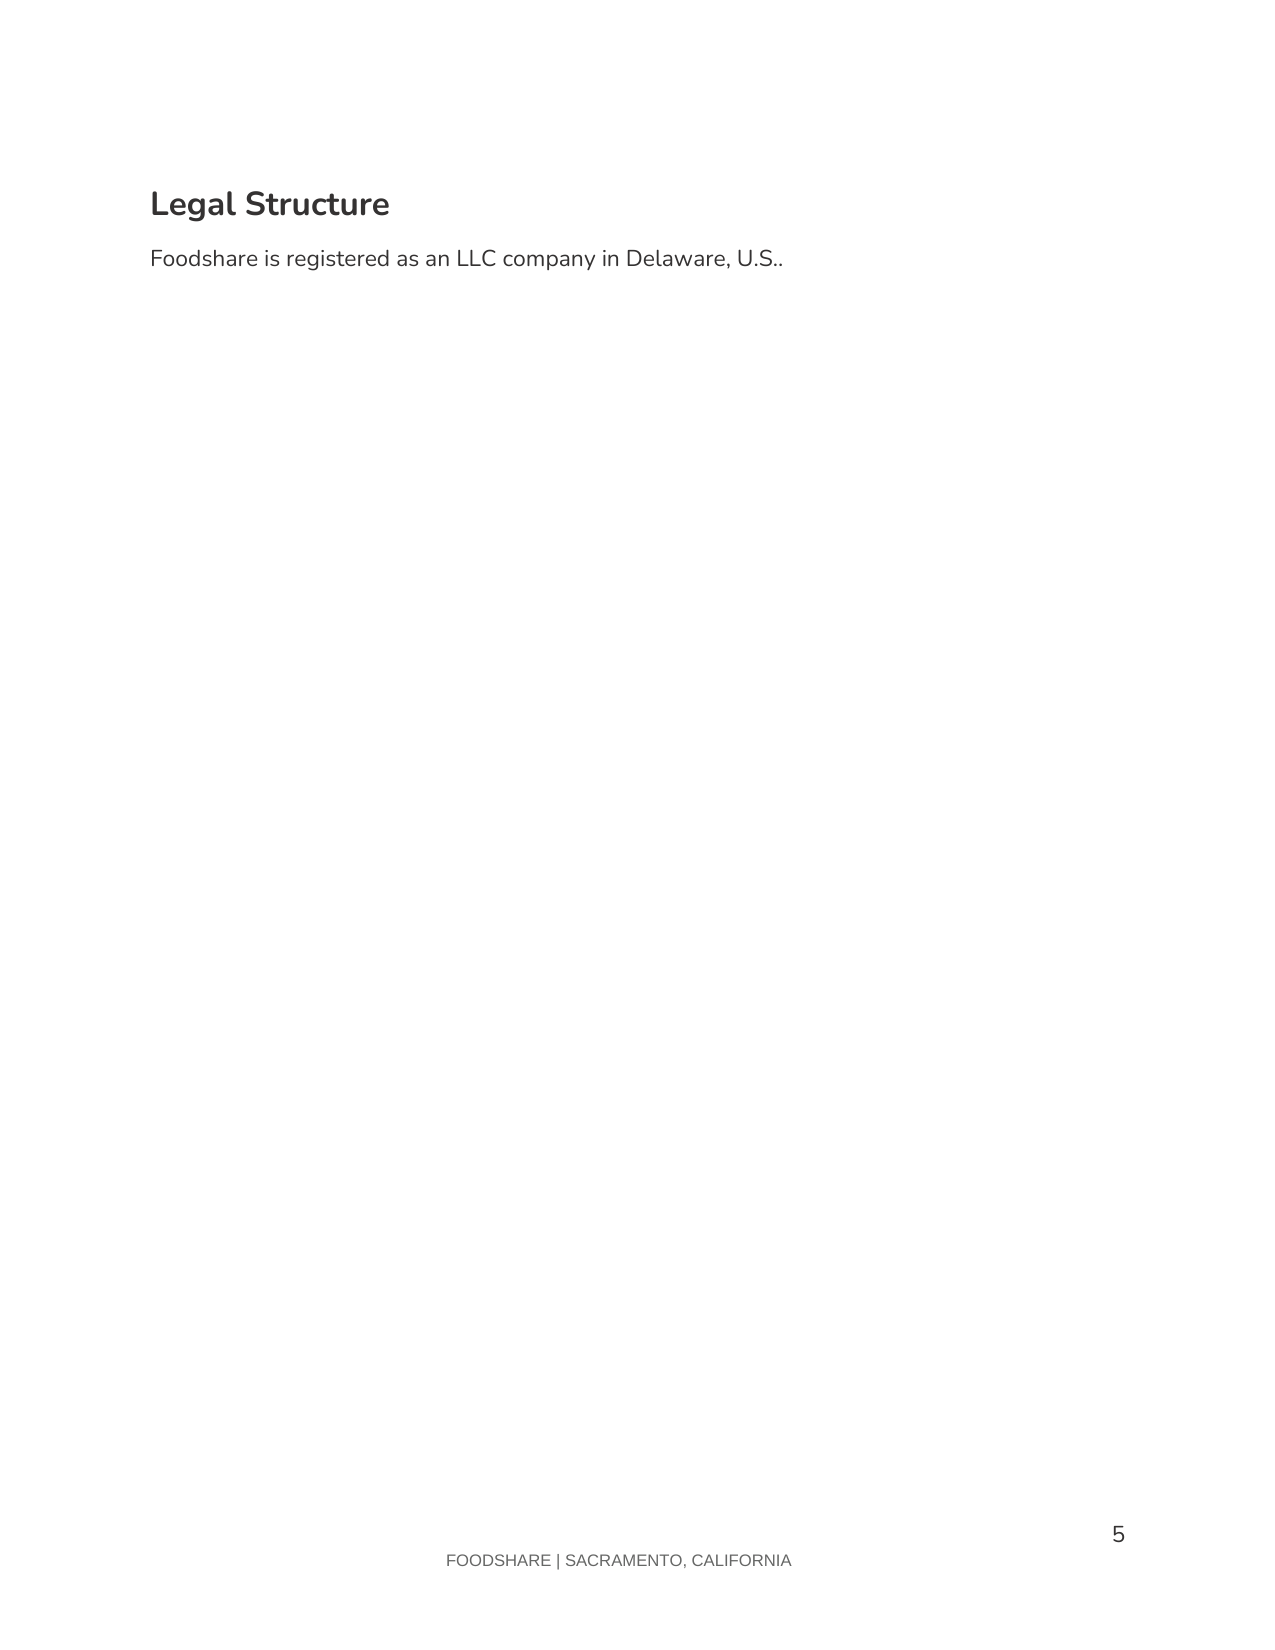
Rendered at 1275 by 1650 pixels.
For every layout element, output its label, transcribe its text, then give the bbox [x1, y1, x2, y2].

subtitle Legal Structure [150, 181, 1125, 227]
text Foodshare is registered as an LLC company in Delaware, U.S.. [150, 243, 1125, 275]
